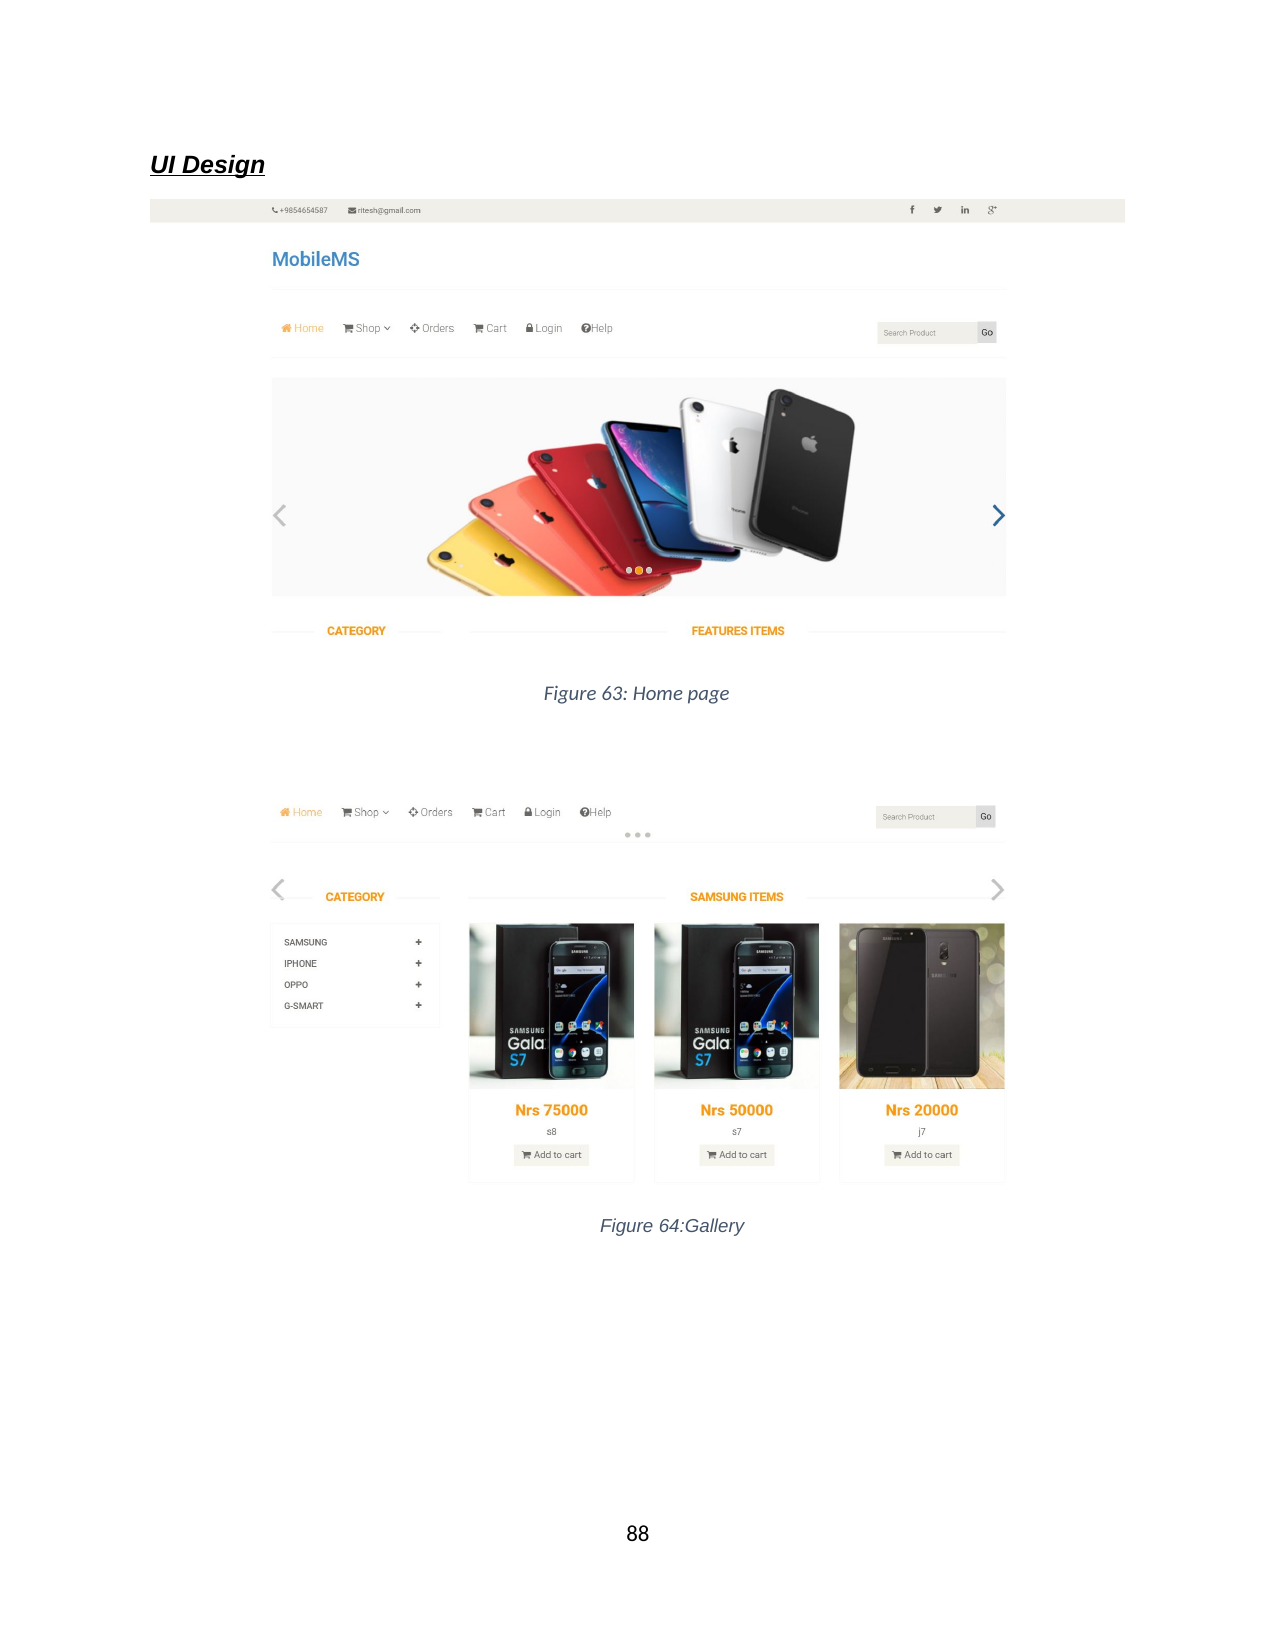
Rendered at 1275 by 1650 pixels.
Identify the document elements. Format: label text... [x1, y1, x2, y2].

picture [150, 199, 1125, 652]
text UI Design [150, 150, 1125, 179]
picture [150, 780, 1125, 1195]
